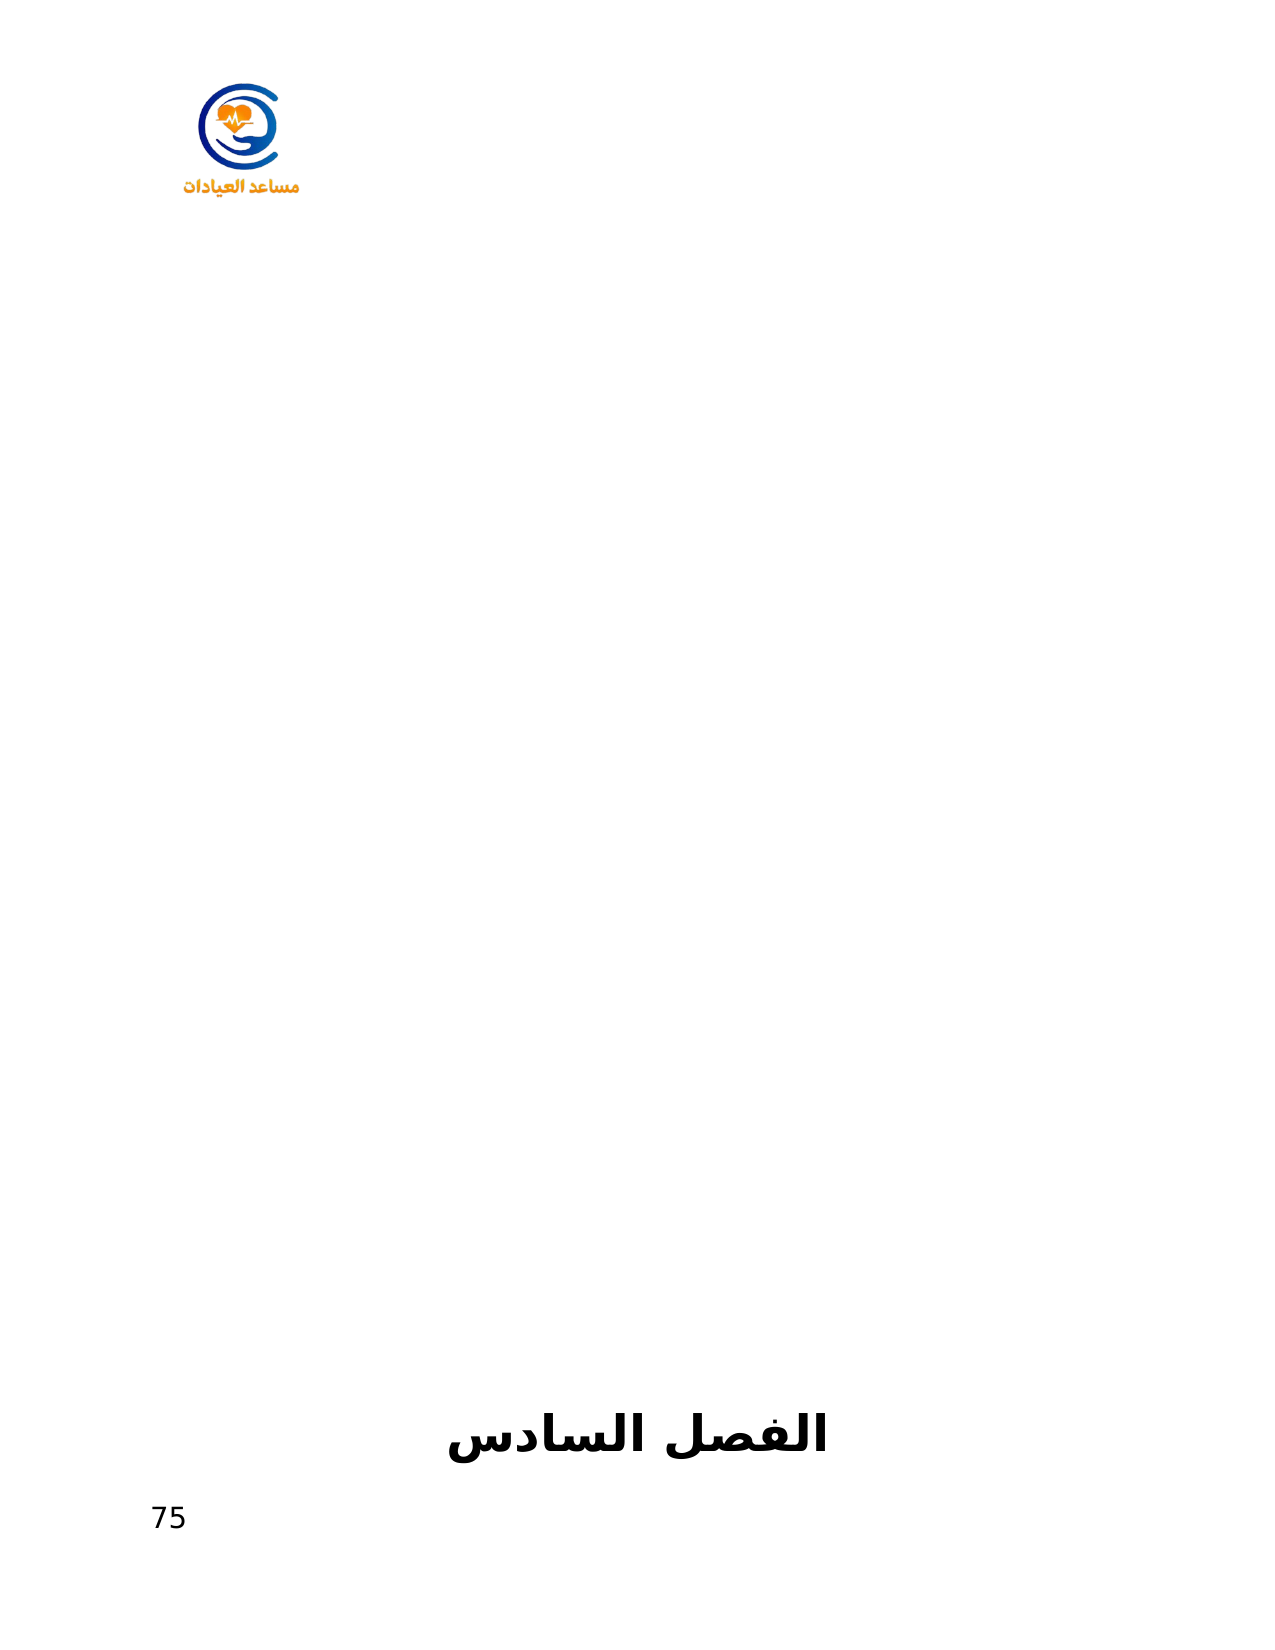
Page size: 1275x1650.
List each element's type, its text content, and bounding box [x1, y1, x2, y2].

text الفصل السادس [150, 1405, 1125, 1463]
picture [149, 75, 345, 216]
